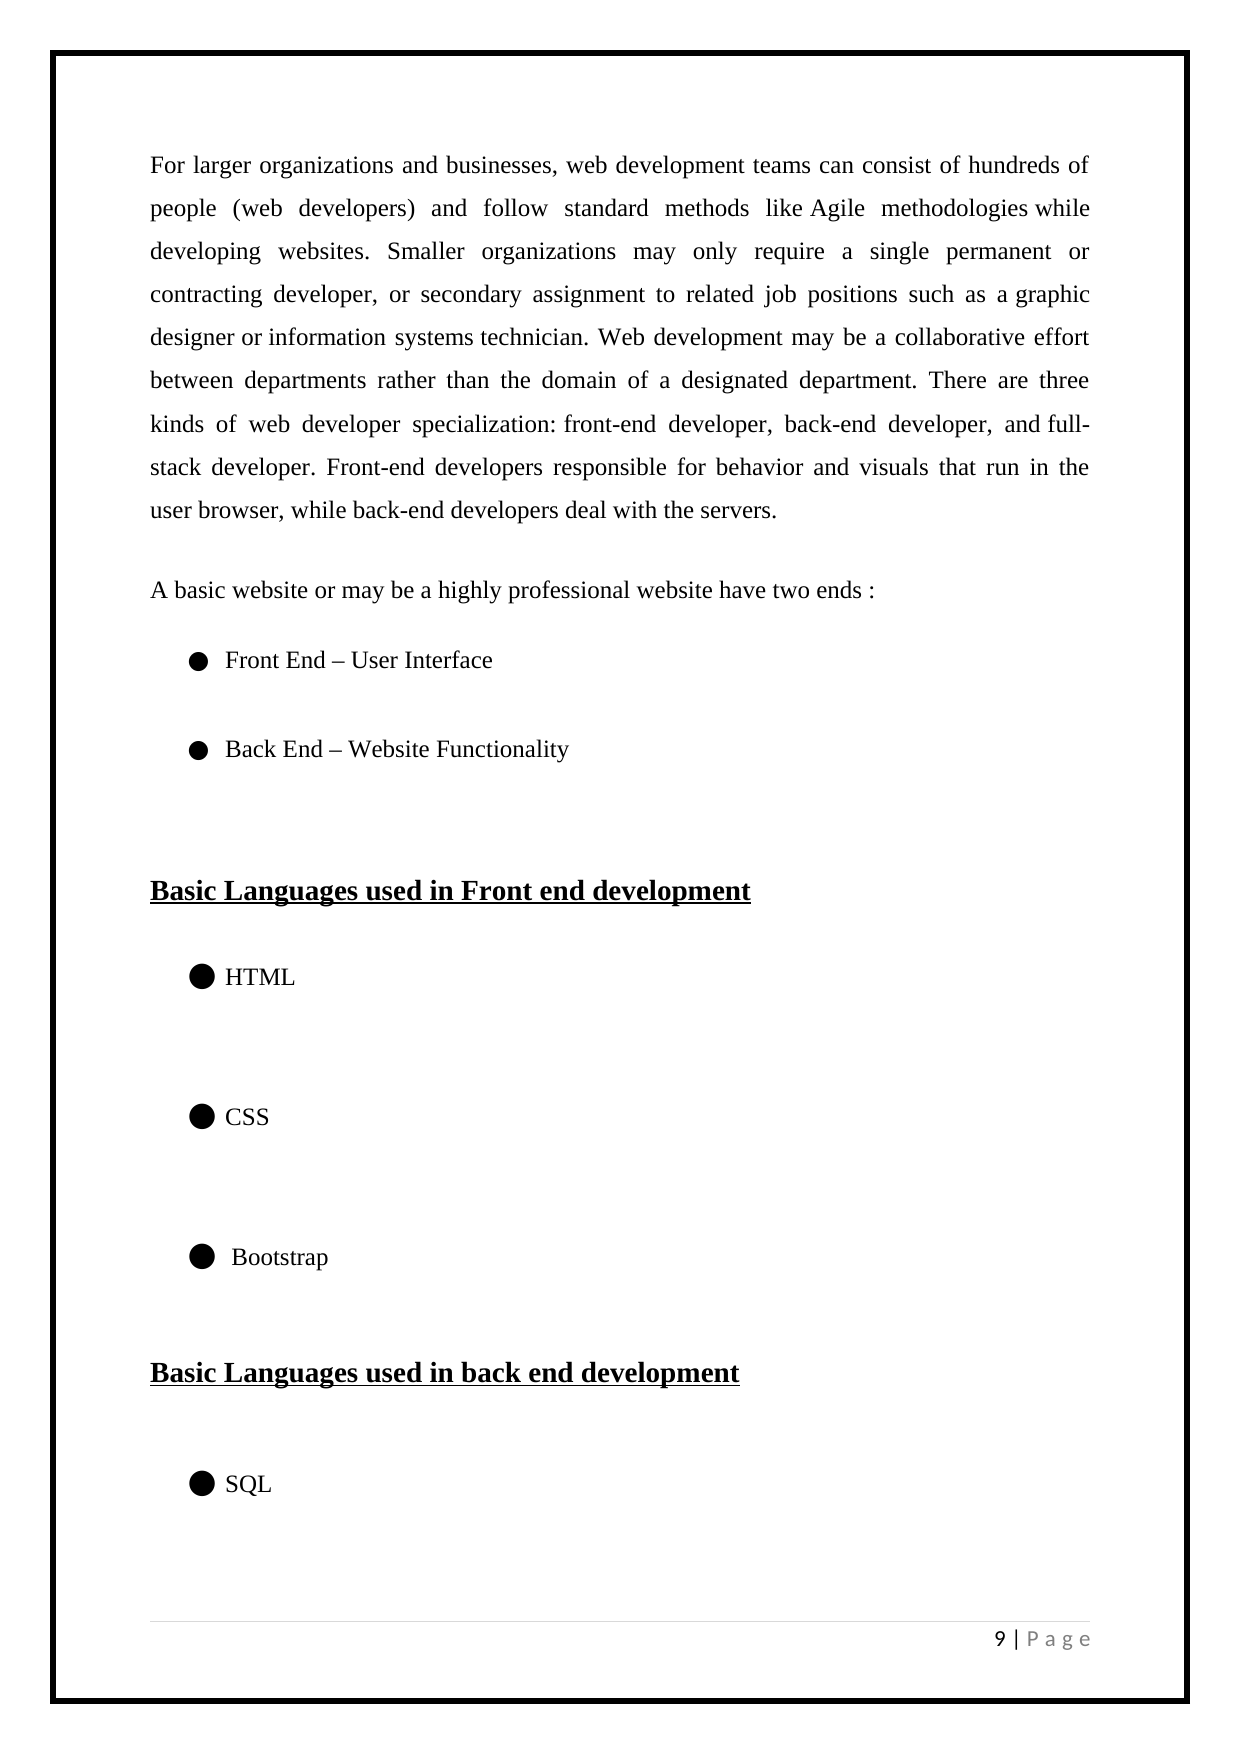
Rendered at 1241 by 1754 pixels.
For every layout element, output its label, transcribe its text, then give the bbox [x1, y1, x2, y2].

list HTML [187, 936, 1090, 1004]
text A basic website or may be a highly professional website have two ends : [150, 576, 1090, 604]
text Basic Languages used in Front end development [150, 873, 1090, 906]
list Front End – User Interface [187, 631, 1090, 682]
text Basic Languages used in back end development [150, 1356, 1090, 1389]
list CSS [187, 1076, 1090, 1144]
list Back End – Website Functionality [187, 721, 1090, 772]
list SQL [187, 1443, 1090, 1512]
list Bootstrap [187, 1216, 1090, 1284]
text For larger organizations and businesses, web development teams can consist of hundreds of people (web developers) and follow standard methods like Agile methodologies while developing websites. Smaller organizations may only require a single permanent or contracting developer, or secondary assignment to related job positions such as a graphic designer or information systems technician. Web development may be a collaborative effort between departments rather than the domain of a designated department. There are three kinds of web developer specialization: front-end developer, back-end developer, and full-stack developer. Front-end developers responsible for behavior and visuals that run in the user browser, while back-end developers deal with the servers. [150, 150, 1090, 524]
